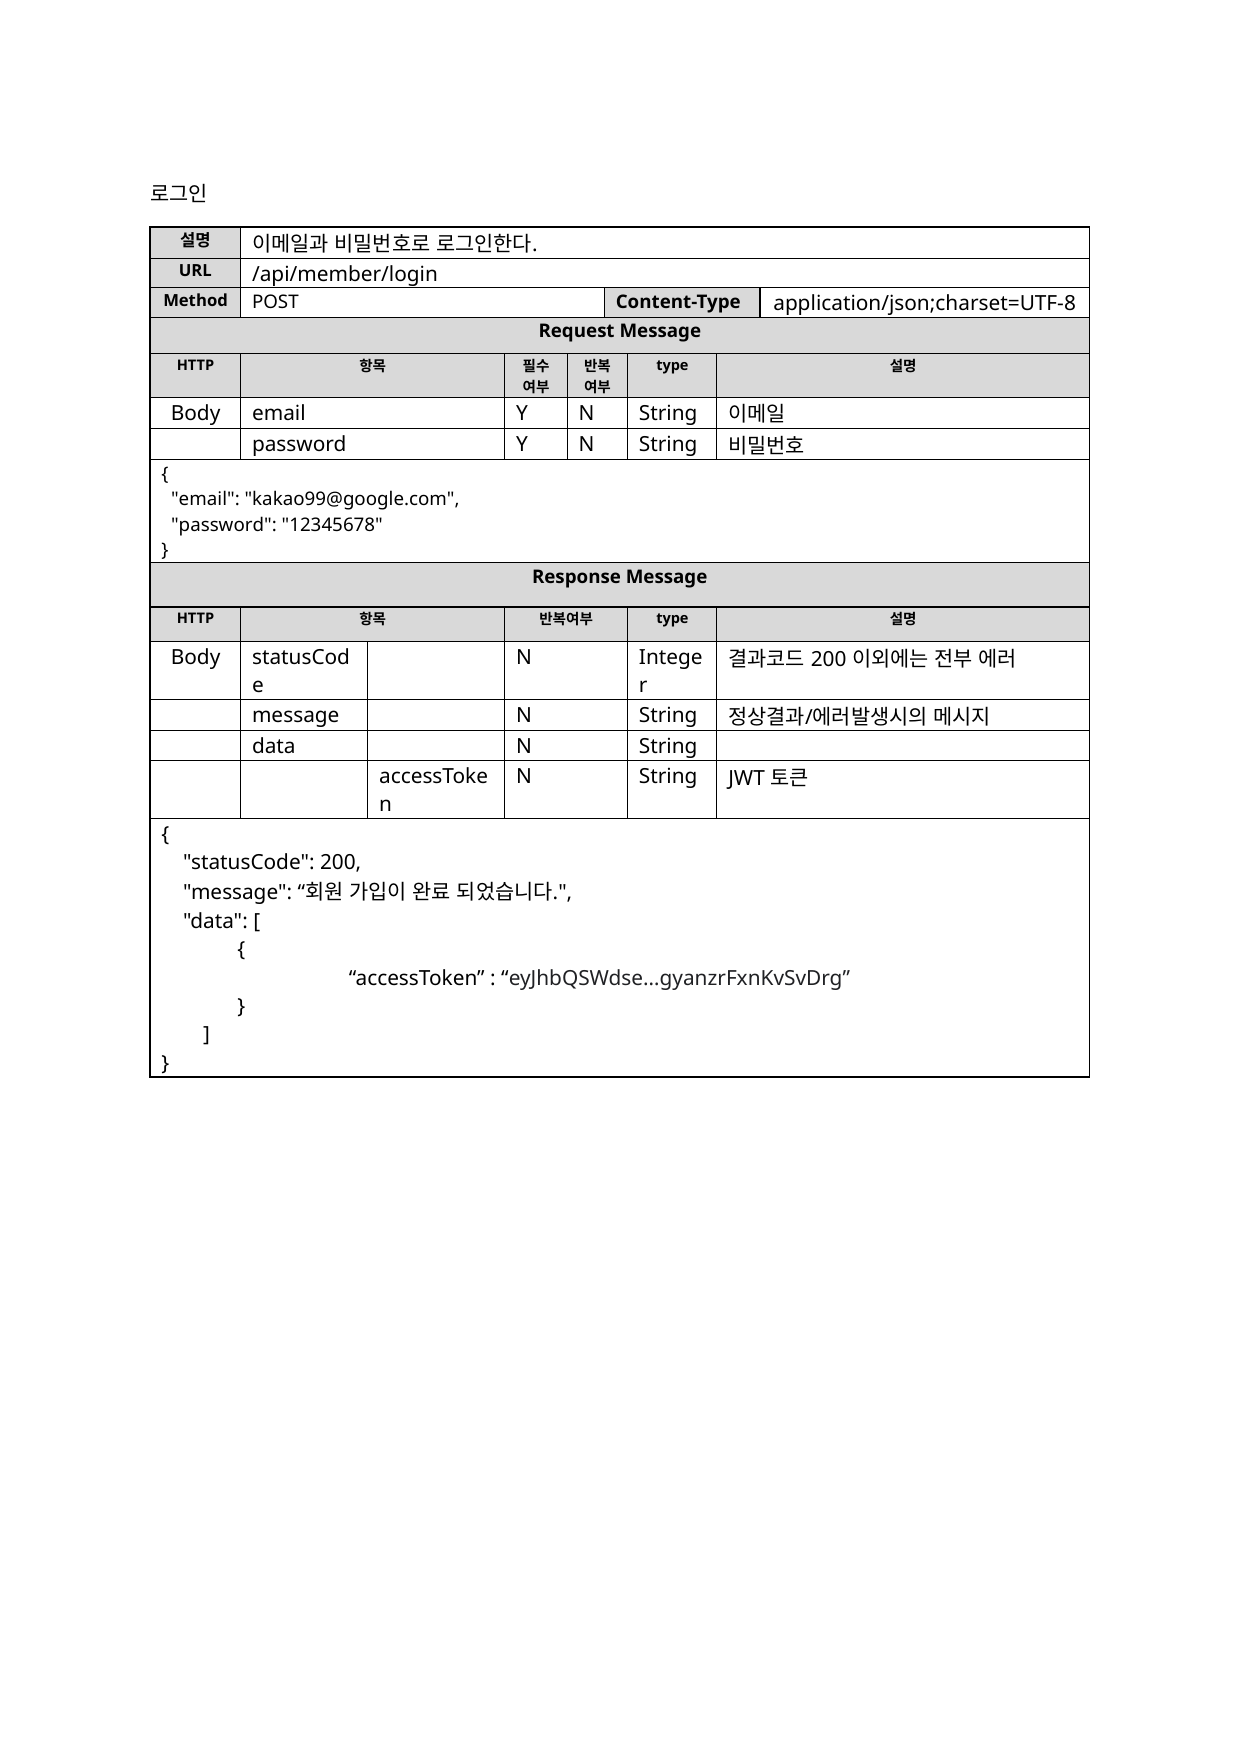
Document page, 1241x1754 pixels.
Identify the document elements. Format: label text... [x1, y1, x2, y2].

table_cell application/json;charset=UTF-8 [761, 288, 1089, 317]
table_cell N [505, 642, 627, 699]
table_cell String [628, 398, 716, 428]
table_cell [151, 700, 240, 730]
table_cell [241, 761, 367, 818]
table_cell 정상결과/에러발생시의 메시지 [717, 700, 1089, 730]
table_cell [717, 731, 1089, 760]
table_cell Request Message [151, 318, 1089, 353]
table_cell Integer [628, 642, 716, 699]
table_cell 비밀번호 [717, 429, 1089, 459]
table_cell data [241, 731, 367, 760]
table_cell { "email": "kakao99@google.com", "password": "12345678" } [151, 460, 1089, 562]
table_cell [368, 700, 504, 730]
table_cell statusCode [241, 642, 367, 699]
table_cell /api/member/login [241, 259, 1089, 287]
table_cell 결과코드 200 이외에는 전부 에러 [717, 642, 1089, 699]
table_cell JWT 토큰 [717, 761, 1089, 818]
table_cell Response Message [151, 563, 1089, 606]
table_cell Content-Type [605, 288, 759, 317]
table_cell Body [151, 398, 240, 428]
table_cell password [241, 429, 504, 459]
table_cell [151, 731, 240, 760]
table_cell { "statusCode": 200, "message": “회원 가입이 완료 되었습니다.", "data": [ { “accessToken” : “eyJhbQSWdse…gyanzrFxnKvSvDrg” } ] } [151, 819, 1089, 1076]
table_cell 항목 [241, 354, 504, 397]
table_cell Method [151, 288, 240, 317]
table_cell String [628, 429, 716, 459]
table_cell Y [505, 398, 567, 428]
table_header 이메일과 비밀번호로 로그인한다. [241, 228, 1089, 258]
table_cell [368, 642, 504, 699]
table_cell email [241, 398, 504, 428]
table_cell N [505, 731, 627, 760]
table_cell 반복여부 [505, 608, 627, 641]
table_cell POST [241, 288, 604, 317]
table_cell type [628, 354, 716, 397]
table_cell accessToken [368, 761, 504, 818]
table_cell N [505, 700, 627, 730]
table_cell HTTP [151, 608, 240, 641]
text 로그인 [150, 177, 1090, 207]
table_header 설명 [151, 228, 240, 258]
table_cell 반복여부 [568, 354, 627, 397]
table_cell 필수여부 [505, 354, 567, 397]
table_cell N [568, 398, 627, 428]
table_cell Body [151, 642, 240, 699]
table_cell Y [505, 429, 567, 459]
table_cell String [628, 761, 716, 818]
table_cell String [628, 731, 716, 760]
table_cell String [628, 700, 716, 730]
table_cell 항목 [241, 608, 504, 641]
table_cell URL [151, 259, 240, 287]
table_cell type [628, 608, 716, 641]
table_cell [151, 429, 240, 459]
table_cell HTTP [151, 354, 240, 397]
table_cell N [568, 429, 627, 459]
table_cell 설명 [717, 608, 1089, 641]
table_cell message [241, 700, 367, 730]
table_cell [151, 761, 240, 818]
table_cell 이메일 [717, 398, 1089, 428]
table_cell [368, 731, 504, 760]
table_cell N [505, 761, 627, 818]
table_cell 설명 [717, 354, 1089, 397]
